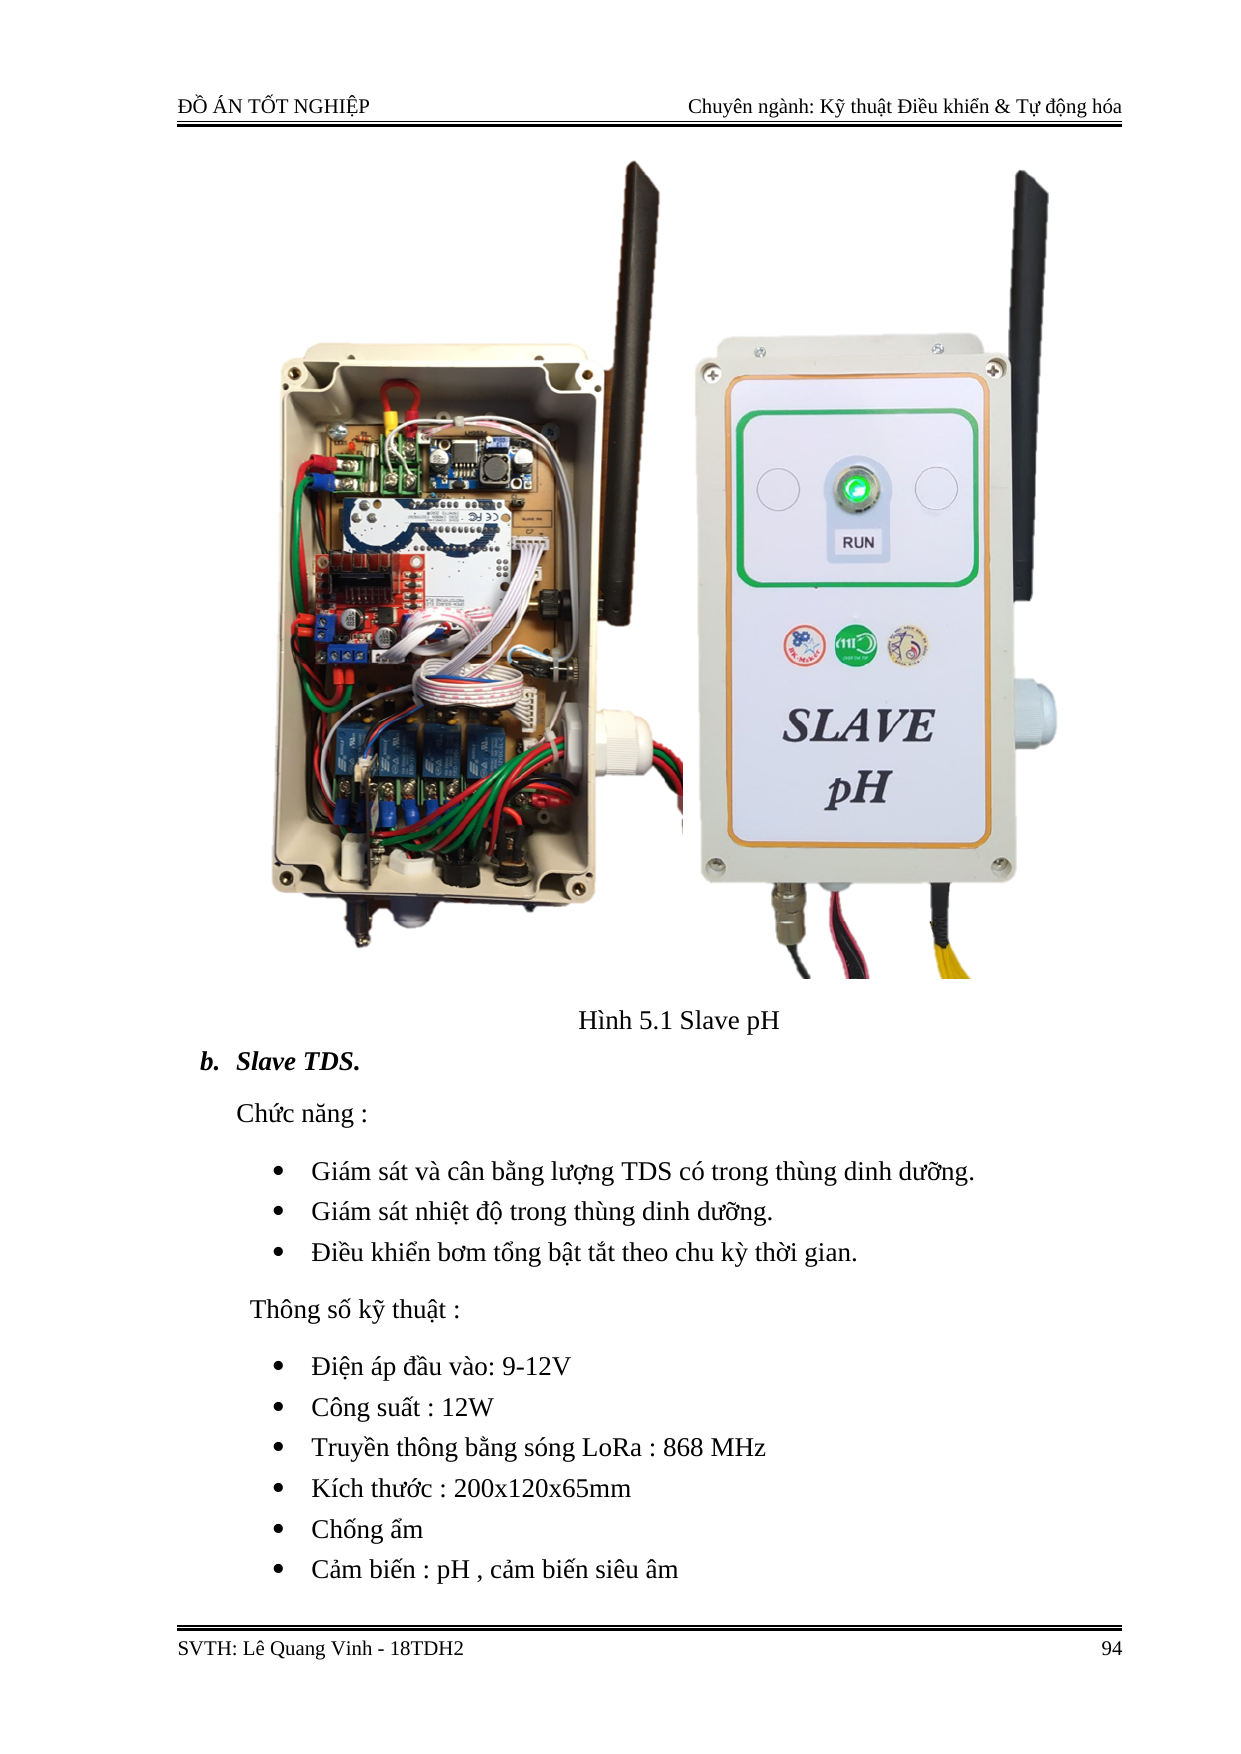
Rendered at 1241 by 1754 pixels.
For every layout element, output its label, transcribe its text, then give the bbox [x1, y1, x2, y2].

list Chống ẩm [274, 1513, 1122, 1544]
list Truyền thông bằng sóng LoRa : 868 MHz [274, 1432, 1122, 1463]
list Giám sát và cân bằng lượng TDS có trong thùng dinh dưỡng. [274, 1155, 1122, 1186]
list Giám sát nhiệt độ trong thùng dinh dưỡng. [274, 1195, 1122, 1227]
text Chức năng : [177, 1098, 1122, 1129]
text Hình 5.1 Slave pH [177, 1004, 1122, 1035]
text Slave TDS. [200, 1045, 1122, 1076]
list Cảm biến : pH , cảm biến siêu âm [274, 1553, 1122, 1585]
picture [236, 147, 1063, 979]
list Công suất : 12W [274, 1391, 1122, 1422]
list Điều khiển bơm tổng bật tắt theo chu kỳ thời gian. [274, 1236, 1122, 1267]
text Thông số kỹ thuật : [177, 1293, 1122, 1324]
list Điện áp đầu vào: 9-12V [274, 1350, 1122, 1382]
list Kích thước : 200x120x65mm [274, 1472, 1122, 1503]
